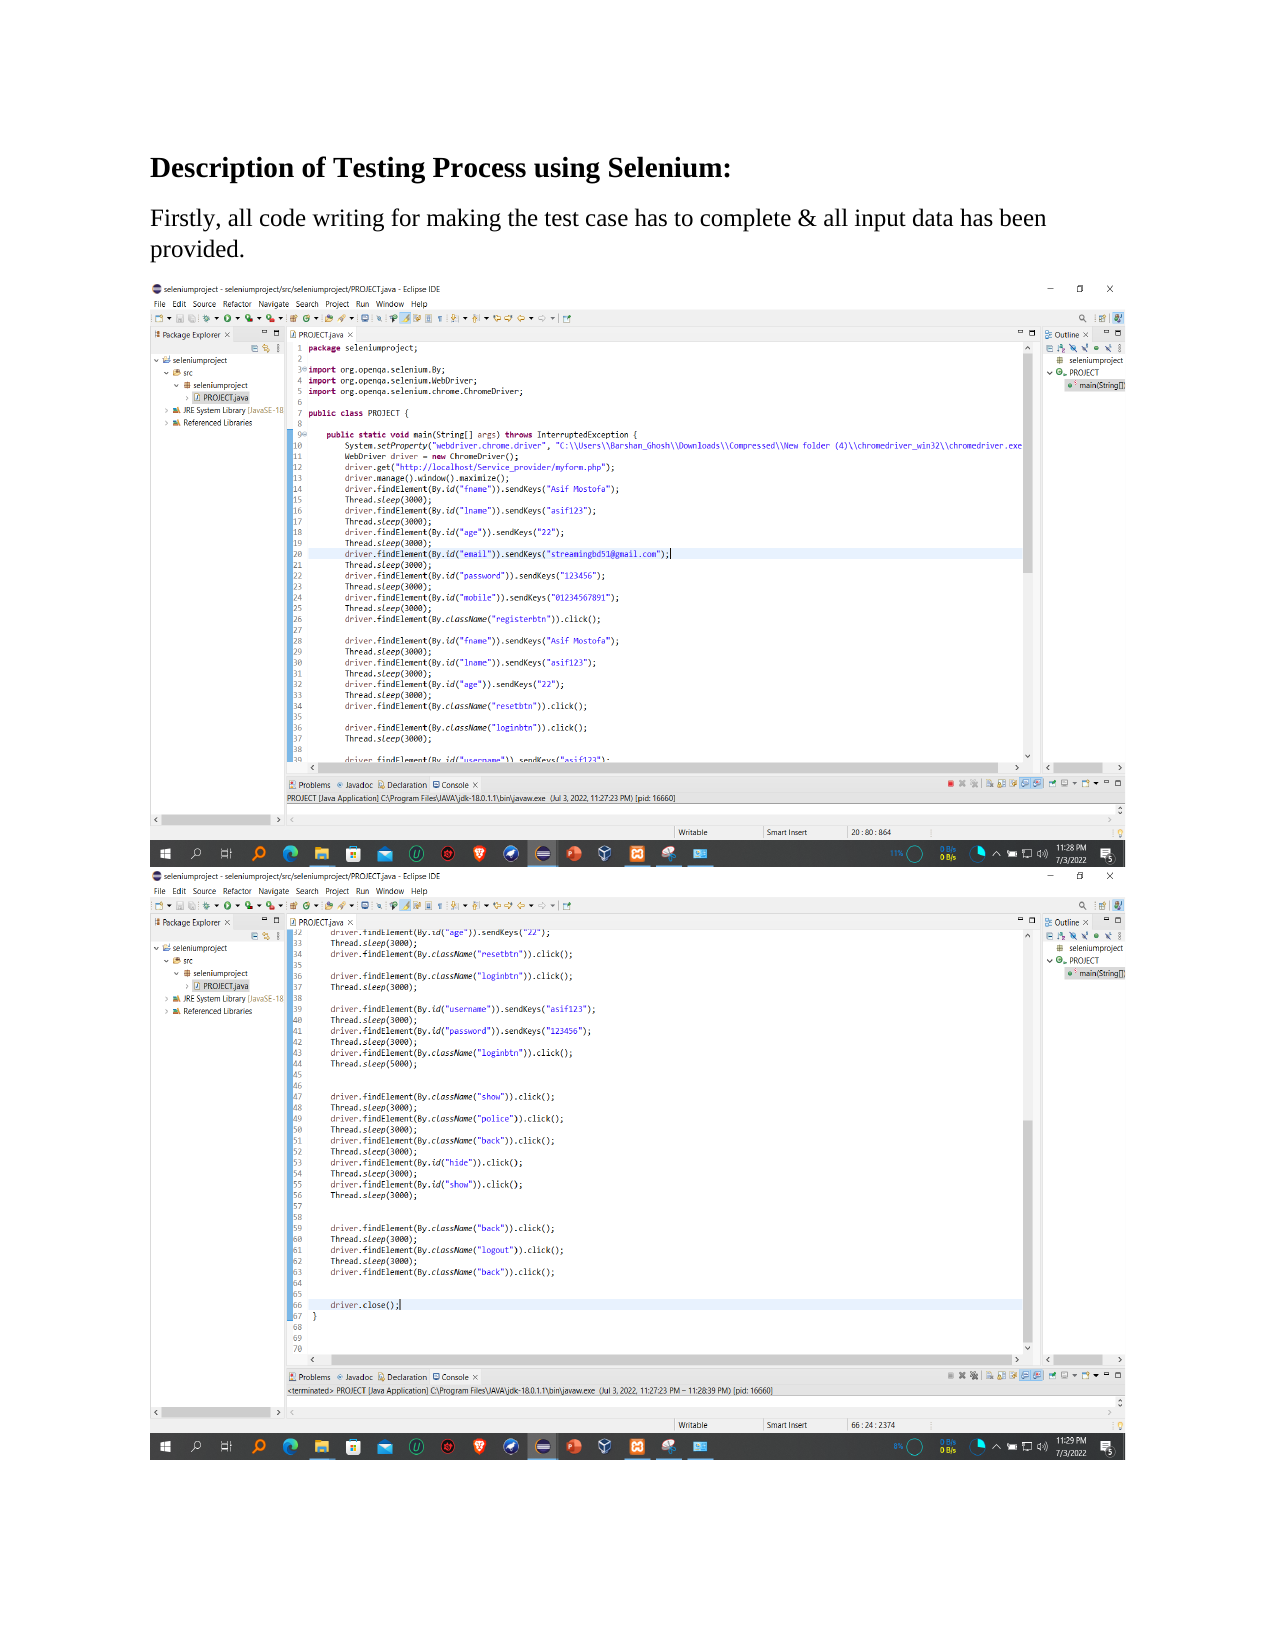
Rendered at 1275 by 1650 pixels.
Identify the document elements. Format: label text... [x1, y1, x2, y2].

text Firstly, all code writing for making the test case has to complete & all input data has been provided. [150, 203, 1125, 263]
picture [150, 281, 1125, 867]
picture [150, 868, 1125, 1460]
text Description of Testing Process using Selenium: [150, 150, 1125, 183]
